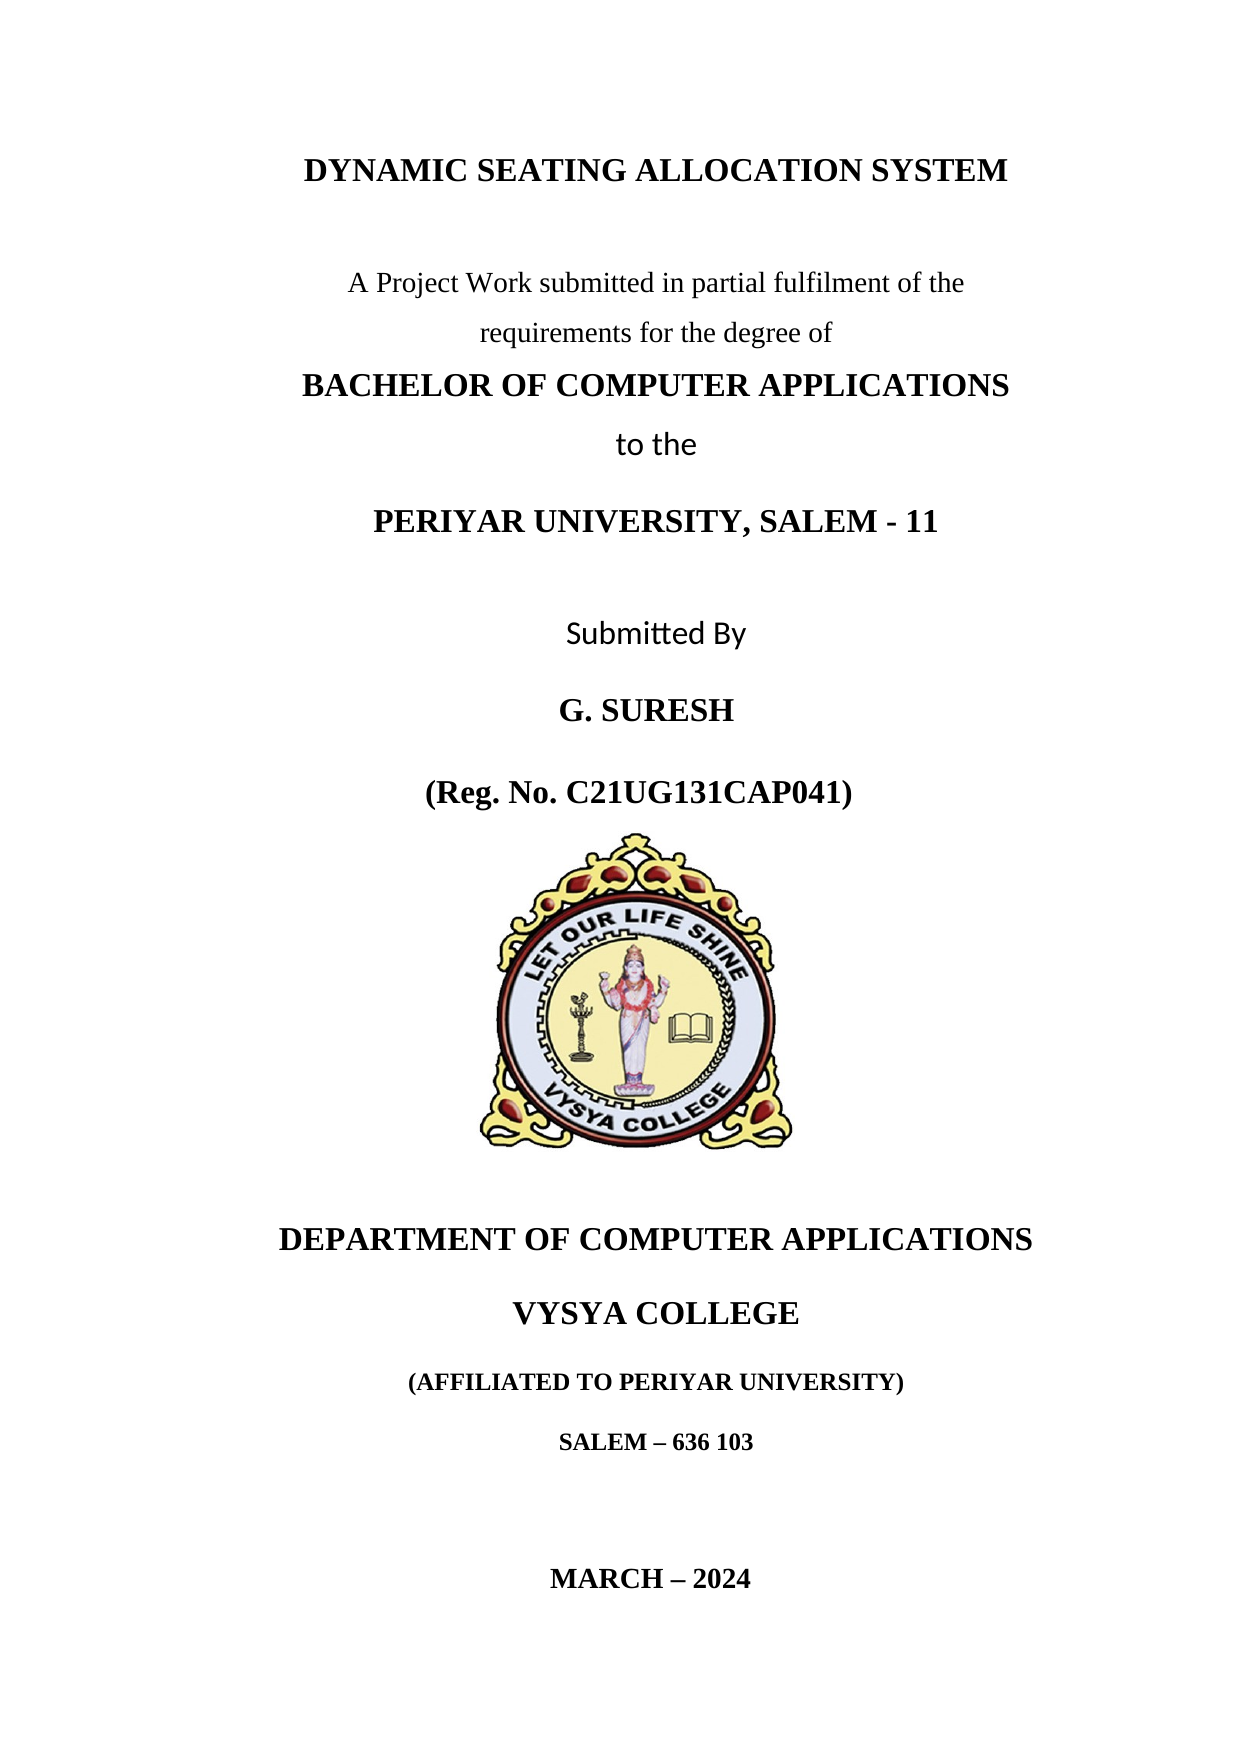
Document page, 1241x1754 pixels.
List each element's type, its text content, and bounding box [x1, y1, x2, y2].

title PERIYAR UNIVERSITY, SALEM - 11 [225, 501, 1087, 539]
text SALEM – 636 103 [225, 1427, 1087, 1456]
title BACHELOR OF COMPUTER APPLICATIONS [225, 366, 1087, 404]
text to the [225, 423, 1087, 464]
picture [476, 831, 796, 1152]
text A Project Work submitted in partial fulfilment of the [225, 265, 1087, 298]
title DYNAMIC SEATING ALLOCATION SYSTEM [225, 150, 1087, 188]
subtitle (Reg. No. C21UG131CAP041) [150, 772, 1087, 811]
text Submitted By [225, 612, 1087, 653]
text requirements for the degree of [225, 315, 1087, 349]
text (AFFILIATED TO PERIYAR UNIVERSITY) [225, 1367, 1087, 1396]
title G. SURESH [225, 690, 1087, 728]
text MARCH – 2024 [225, 1561, 1087, 1595]
text DEPARTMENT OF COMPUTER APPLICATIONS [225, 1219, 1087, 1257]
text VYSYA COLLEGE [225, 1293, 1087, 1332]
